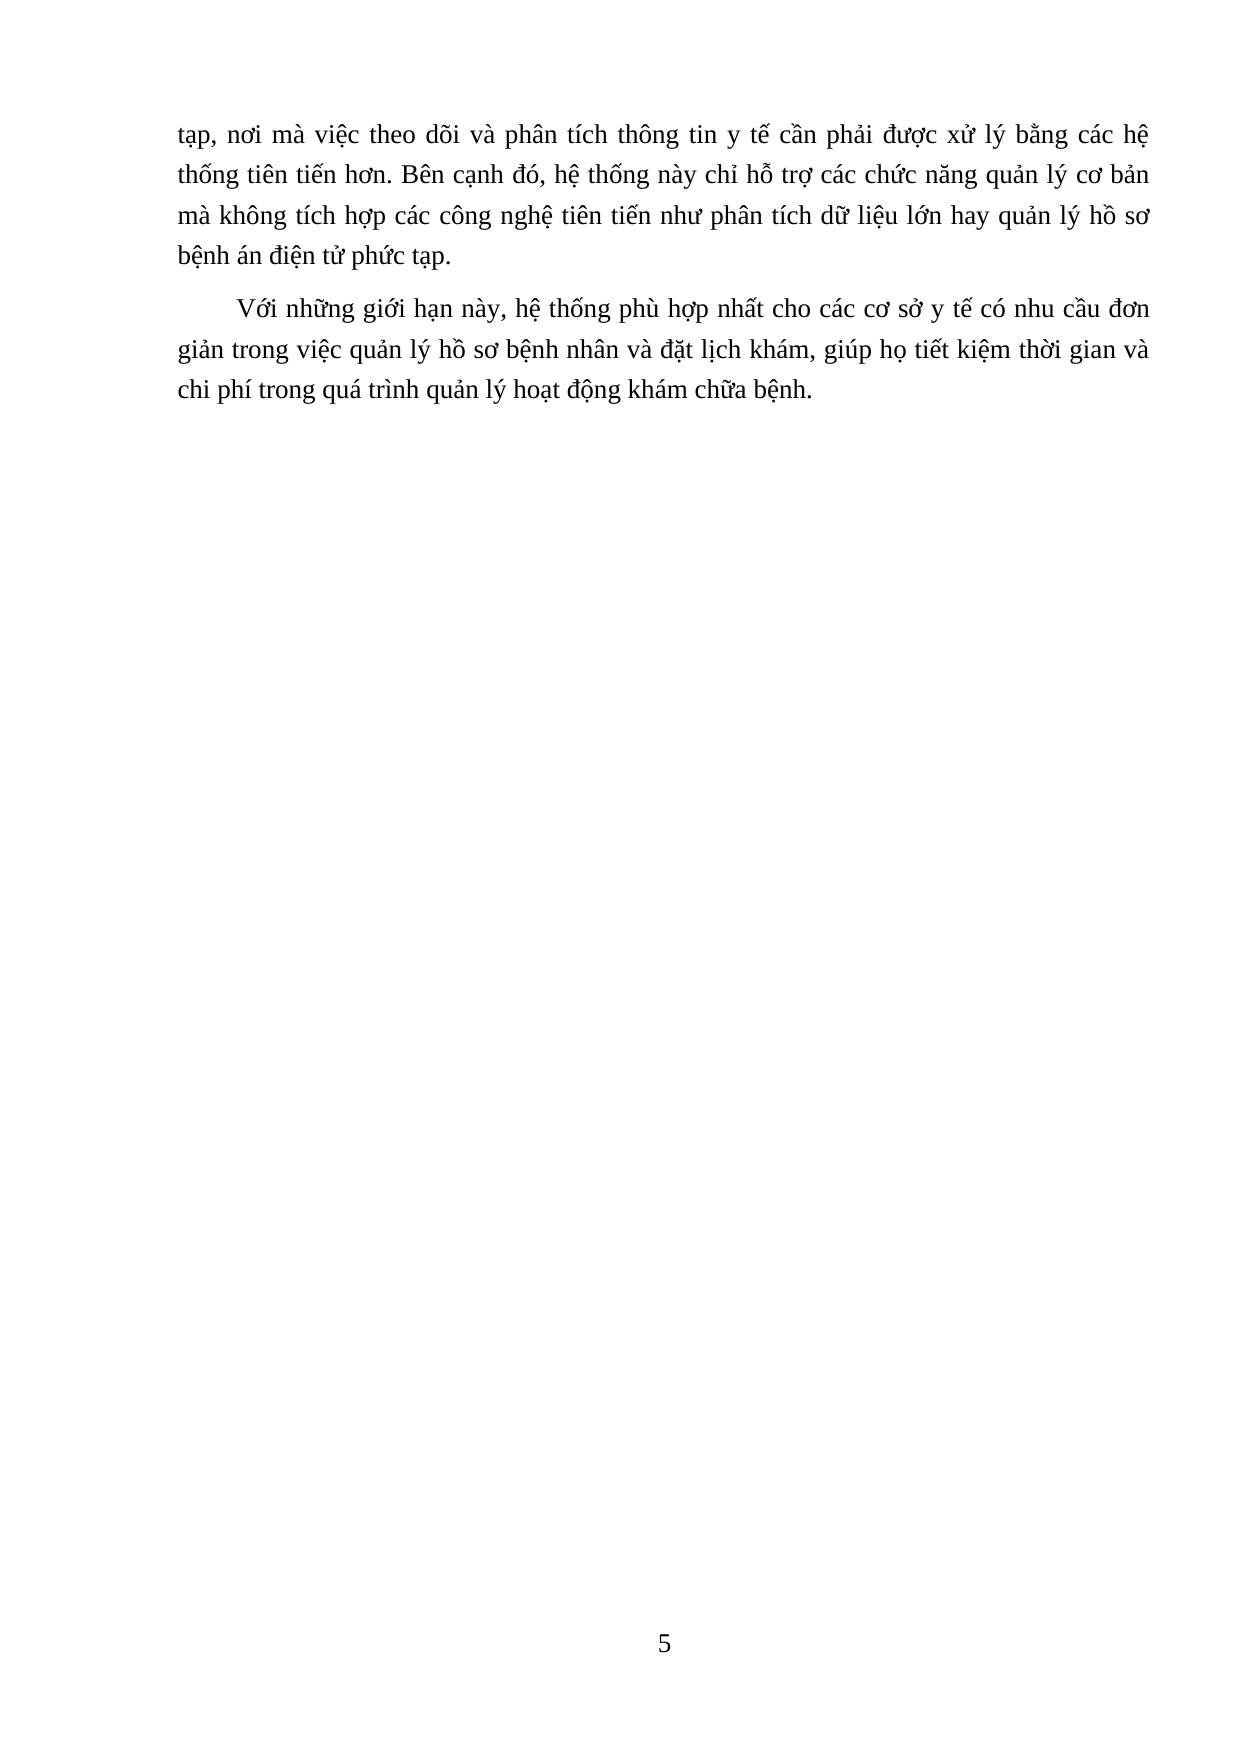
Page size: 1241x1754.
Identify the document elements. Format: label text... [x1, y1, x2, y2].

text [177, 118, 1152, 271]
text Với những giới hạn này, hệ thống phù hợp nhất cho các cơ sở y tế có nhu cầu đơn giản trong việc quản lý hồ sơ bệnh nhân và đặt lịch khám, giúp họ tiết kiệm thời gian và chi phí trong quá trình quản lý hoạt động khám chữa bệnh. [177, 292, 1152, 404]
